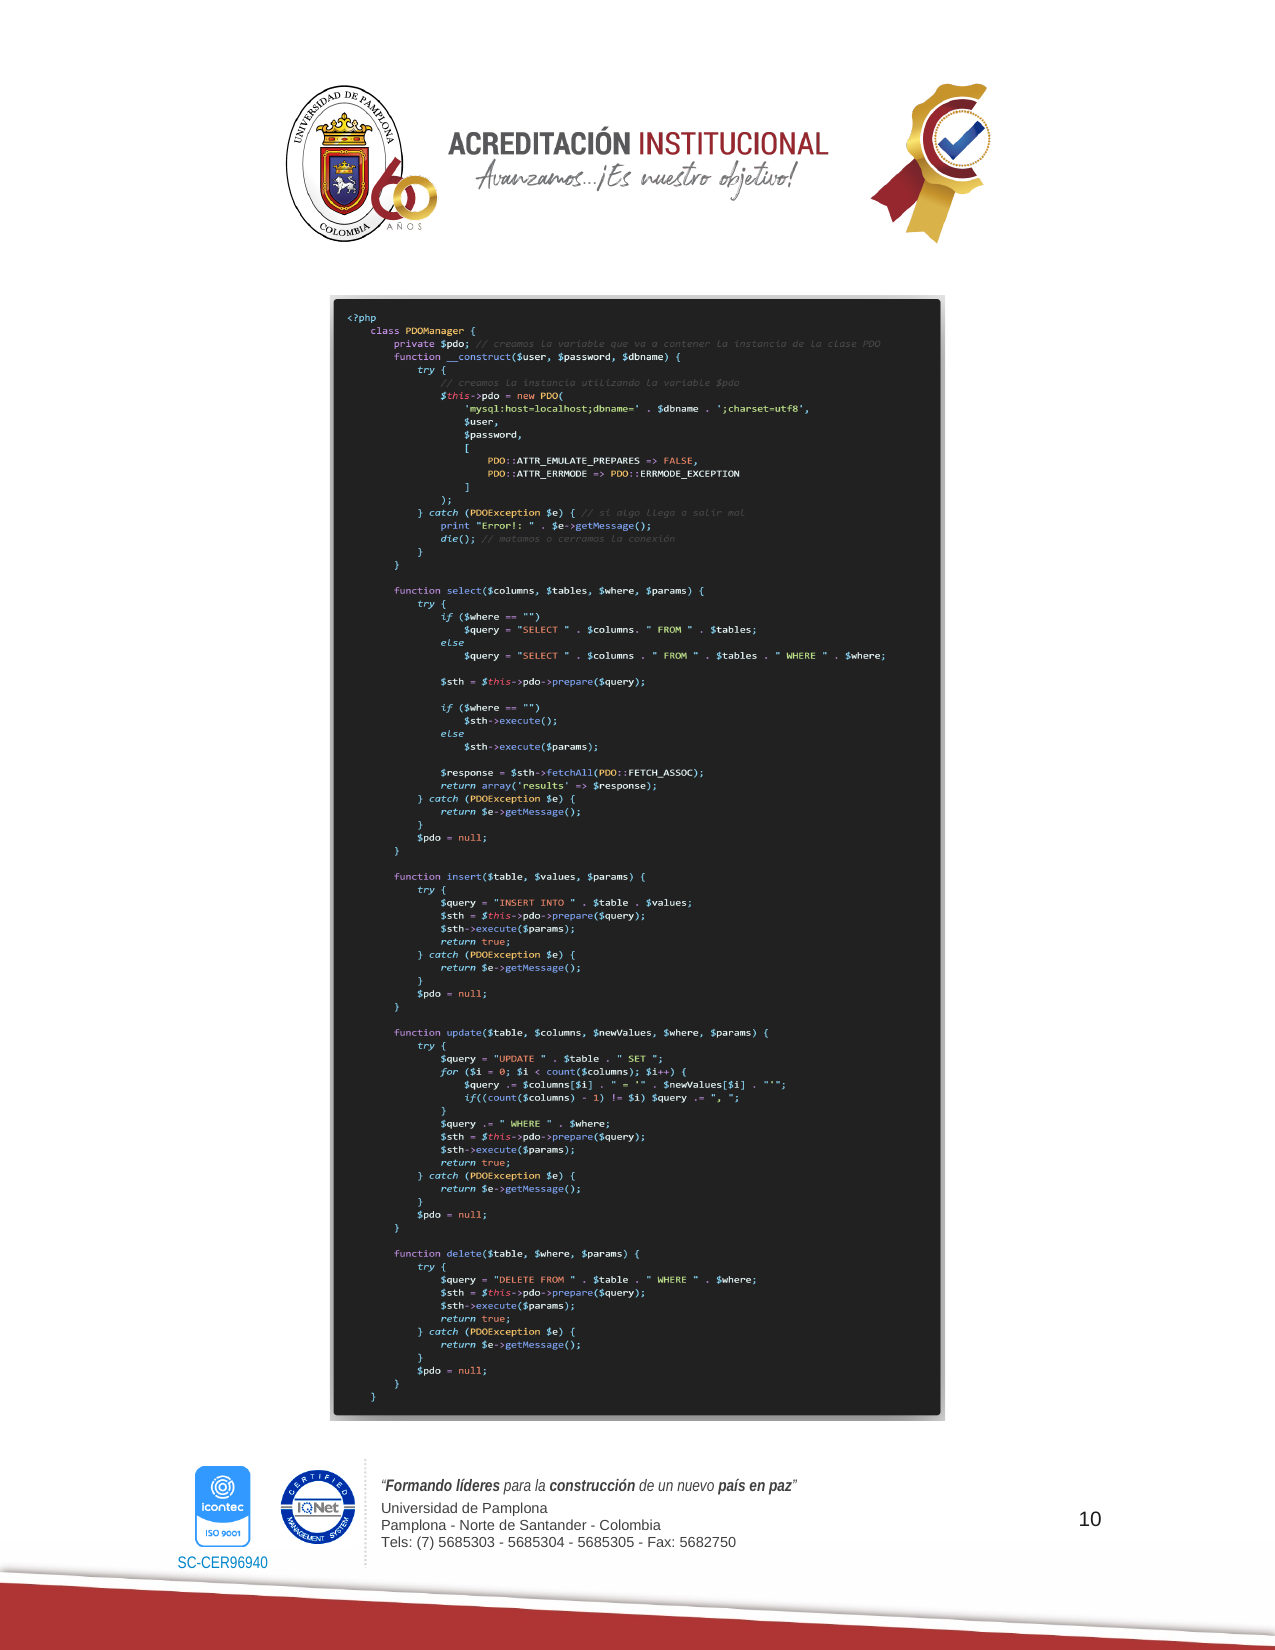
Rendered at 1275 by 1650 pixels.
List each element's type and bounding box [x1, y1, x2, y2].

picture [261, 68, 1014, 259]
picture [0, 1466, 1275, 1650]
picture [329, 295, 946, 1421]
